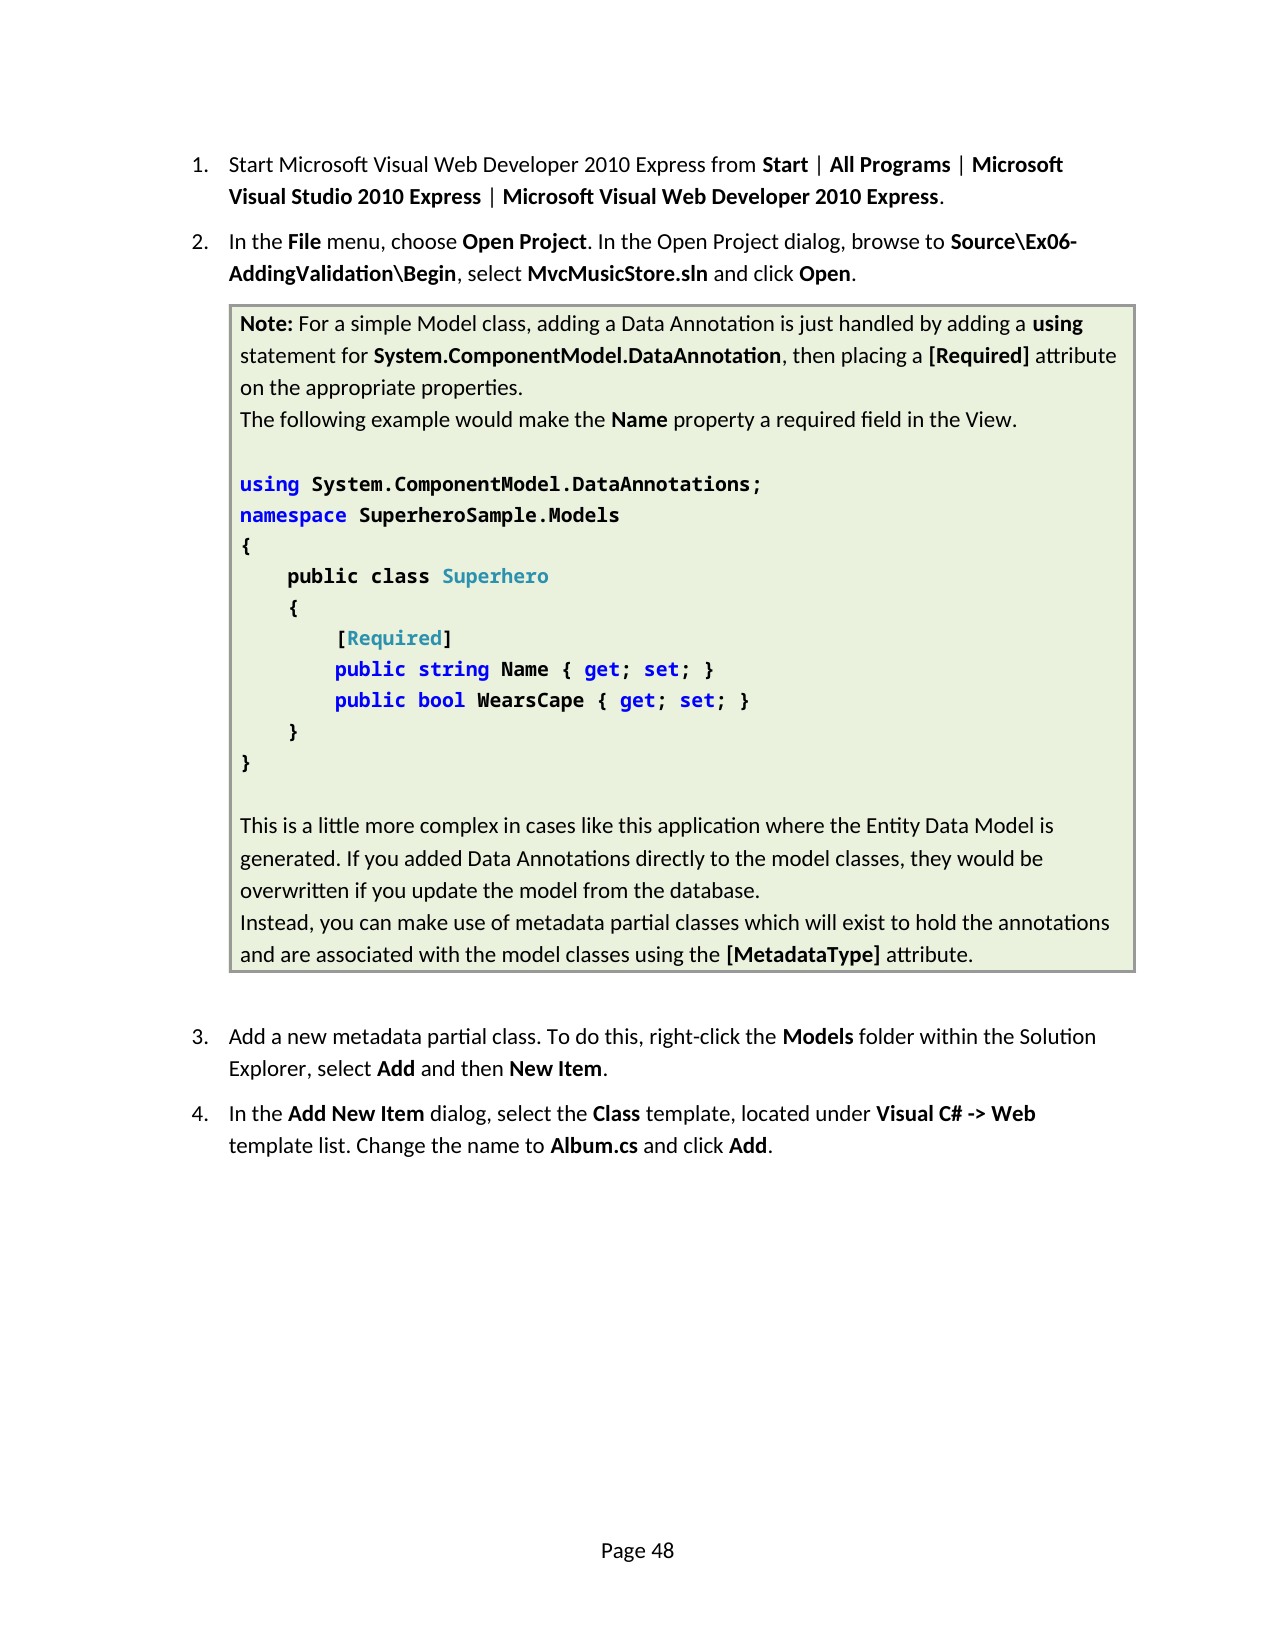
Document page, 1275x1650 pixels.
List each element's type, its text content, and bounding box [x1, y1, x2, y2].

text } [232, 712, 1133, 743]
text } [232, 743, 1133, 774]
list Add a new metadata partial class. To do this, right-click the Models folder within the Solution Explorer, select Add and then New Item. [191, 1022, 1125, 1082]
text { [232, 527, 1133, 557]
list In the File menu, choose Open Project. In the Open Project dialog, browse to Source\Ex06-AddingValidation\Begin, select MvcMusicStore.sln and click Open. [191, 227, 1125, 287]
text public bool WearsCape { get; set; } [232, 681, 1133, 712]
text namespace SuperheroSample.Models [232, 496, 1133, 527]
text [Required] [232, 619, 1133, 650]
text public class Superhero [232, 557, 1133, 588]
list Start Microsoft Visual Web Developer 2010 Express from Start | All Programs | Microsoft Visual Studio 2010 Express | Microsoft Visual Web Developer 2010 Express. [191, 150, 1125, 210]
text This is a little more complex in cases like this application where the Entity Data Model is generated. If you added Data Annotations directly to the model classes, they would be overwritten if you update the model from the database. [232, 806, 1133, 903]
text public string Name { get; set; } [232, 650, 1133, 681]
list In the Add New Item dialog, select the Class template, located under Visual C# -> Web template list. Change the name to Album.cs and click Add. [191, 1099, 1125, 1159]
text Instead, you can make use of metadata partial classes which will exist to hold the annotations and are associated with the model classes using the [MetadataType] attribute. [232, 903, 1133, 970]
text { [232, 588, 1133, 619]
text Note: For a simple Model class, adding a Data Annotation is just handled by adding a using statement for System.ComponentModel.DataAnnotation, then placing a [Required] attribute on the appropriate properties. [232, 307, 1133, 400]
text using System.ComponentModel.DataAnnotations; [232, 465, 1133, 496]
text The following example would make the Name property a required field in the View. [232, 400, 1133, 432]
